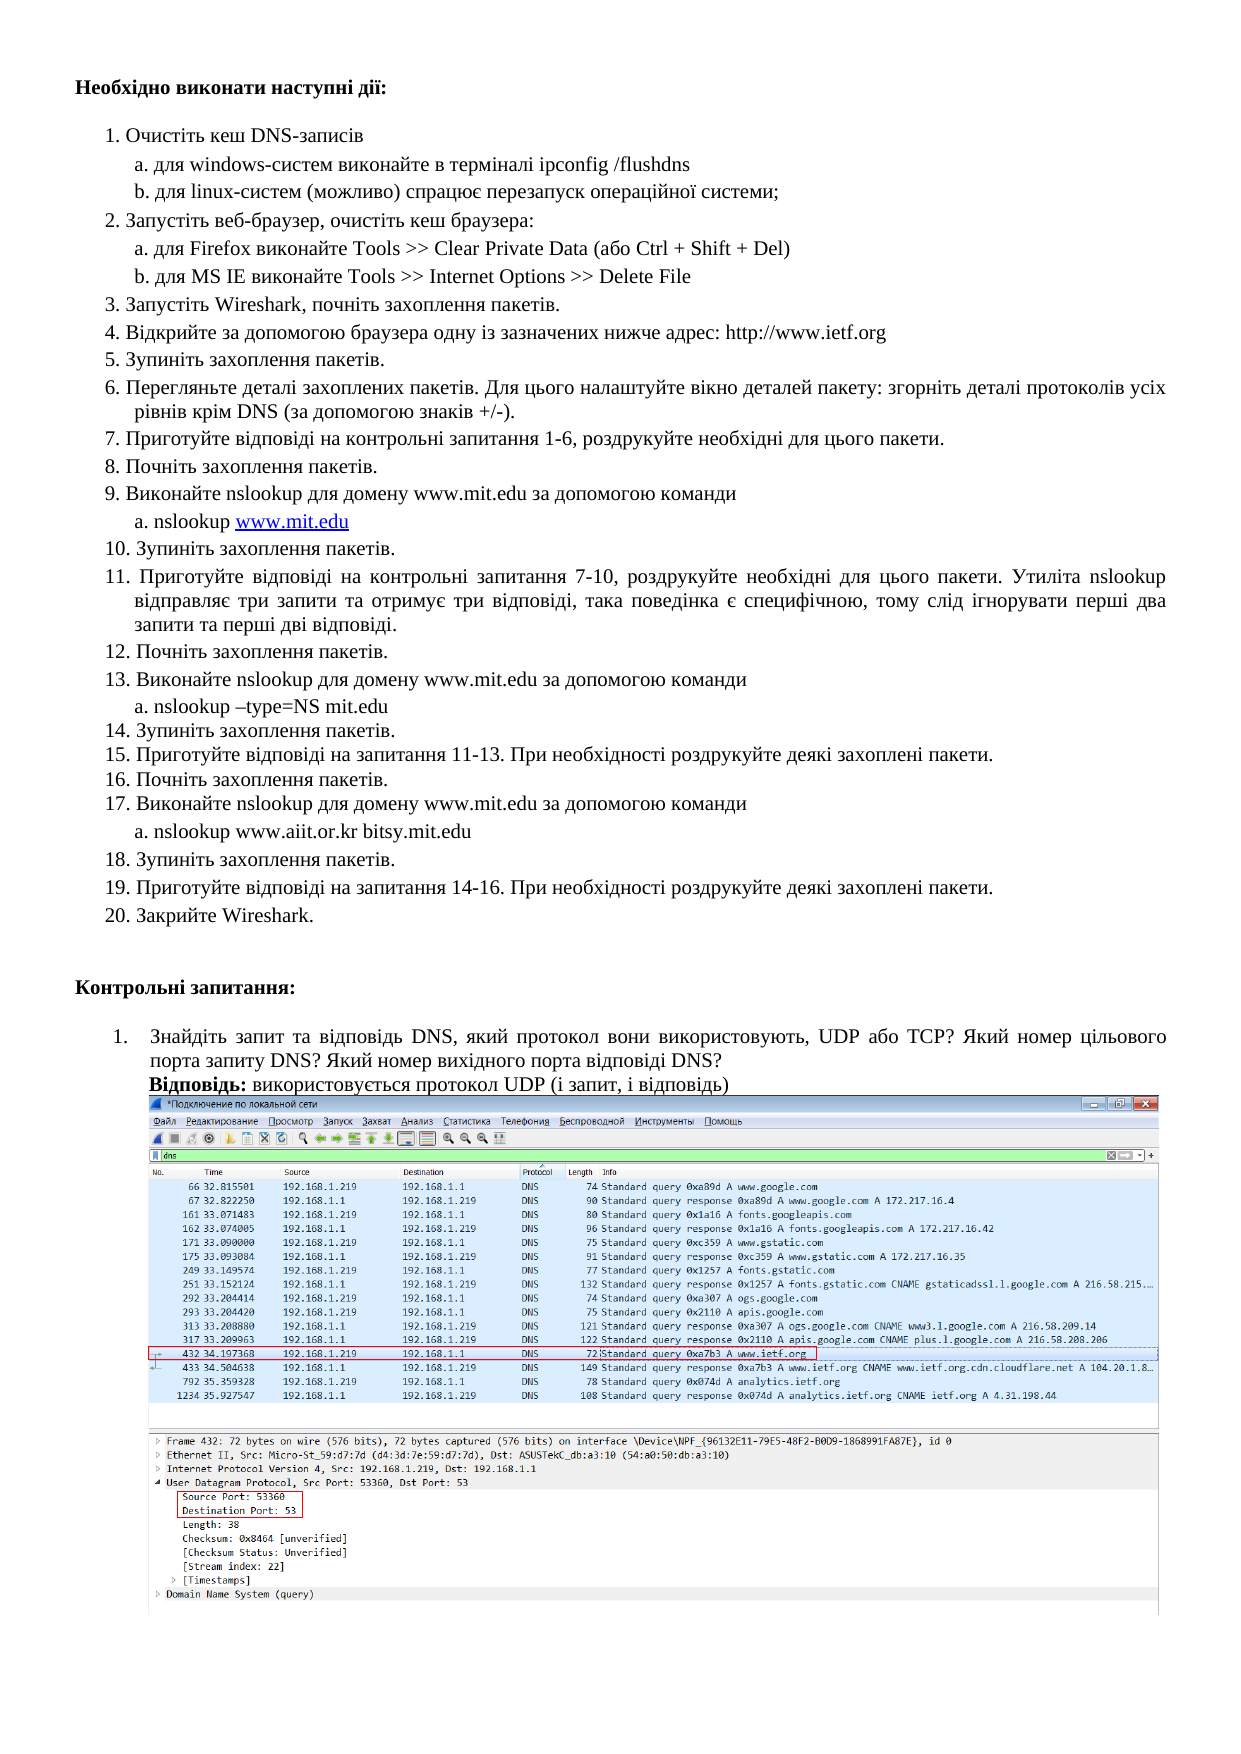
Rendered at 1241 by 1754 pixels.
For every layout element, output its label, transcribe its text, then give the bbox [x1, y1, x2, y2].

text Контрольні запитання: [75, 975, 1165, 999]
text 2. Запустіть веб-браузер, очистіть кеш браузера: [104, 207, 1168, 232]
text 17. Виконайте nslookup для домену www.mit.edu за допомогою команди [104, 791, 1168, 814]
text 4. Відкрийте за допомогою браузера одну із зазначених нижче адрес: http://www.ietf.org [104, 319, 1168, 344]
text 8. Почніть захоплення пакетів. [104, 454, 1168, 478]
text a. для windows-систем виконайте в терміналі ipconfig /flushdns [134, 151, 1168, 176]
text 9. Виконайте nslookup для домену www.mit.edu за допомогою команди [104, 481, 1168, 505]
text Відповідь: використовується протокол UDP (і запит, і відповідь) [104, 1072, 1168, 1096]
text 18. Зупиніть захоплення пакетів. [104, 847, 1168, 871]
picture [148, 1095, 1159, 1615]
text a. nslookup www.mit.edu [134, 509, 1168, 533]
text 14. Зупиніть захоплення пакетів. [104, 718, 1168, 742]
text 6. Перегляньте деталі захоплених пакетів. Для цього налаштуйте вікно деталей пакету: згорніть деталі протоколів усіх рівнів крім DNS (за допомогою знаків +/-). [104, 374, 1168, 423]
text 5. Зупиніть захоплення пакетів. [104, 347, 1168, 371]
text Необхідно виконати наступні дії: [75, 75, 1165, 99]
text a. nslookup –type=NS mit.edu [134, 694, 1168, 718]
text 13. Виконайте nslookup для домену www.mit.edu за допомогою команди [104, 667, 1168, 691]
text b. для linux-систем (можливо) спрацює перезапуск операційної системи; [134, 179, 1168, 203]
text 15. Приготуйте відповіді на запитання 11-13. При необхідності роздрукуйте деякі захоплені пакети. [104, 742, 1168, 766]
text 1. Очистіть кеш DNS-записів [104, 123, 1168, 147]
text a. для Firefox виконайте Tools >> Clear Private Data (або Ctrl + Shift + Del) [134, 236, 1168, 259]
picture [149, 1347, 816, 1359]
text 3. Запустіть Wireshark, почніть захоплення пакетів. [104, 292, 1168, 316]
text 11. Приготуйте відповіді на контрольні запитання 7-10, роздрукуйте необхідні для цього пакети. Утиліта nslookup відправляє три запити та отримує три відповіді, така поведінка є специфічною, тому слід ігнорувати перші два запити та перші дві відповіді. [104, 564, 1168, 636]
text 7. Приготуйте відповіді на контрольні запитання 1-6, роздрукуйте необхідні для цього пакети. [104, 426, 1168, 450]
text 12. Почніть захоплення пакетів. [104, 639, 1168, 663]
text 20. Закрийте Wireshark. [104, 903, 1168, 927]
text b. для MS IE виконайте Tools >> Internet Options >> Delete File [134, 263, 1168, 288]
text 10. Зупиніть захоплення пакетів. [104, 536, 1168, 560]
text 19. Приготуйте відповіді на запитання 14-16. При необхідності роздрукуйте деякі захоплені пакети. [104, 874, 1168, 899]
text a. nslookup www.aiit.or.kr bitsy.mit.edu [134, 818, 1168, 843]
text 16. Почніть захоплення пакетів. [104, 766, 1168, 791]
list Знайдіть запит та відповідь DNS, який протокол вони використовують, UDP або TCP? Який номер цільового порта запиту DNS? Який номер вихідного порта відповіді DNS? [112, 1023, 1168, 1072]
